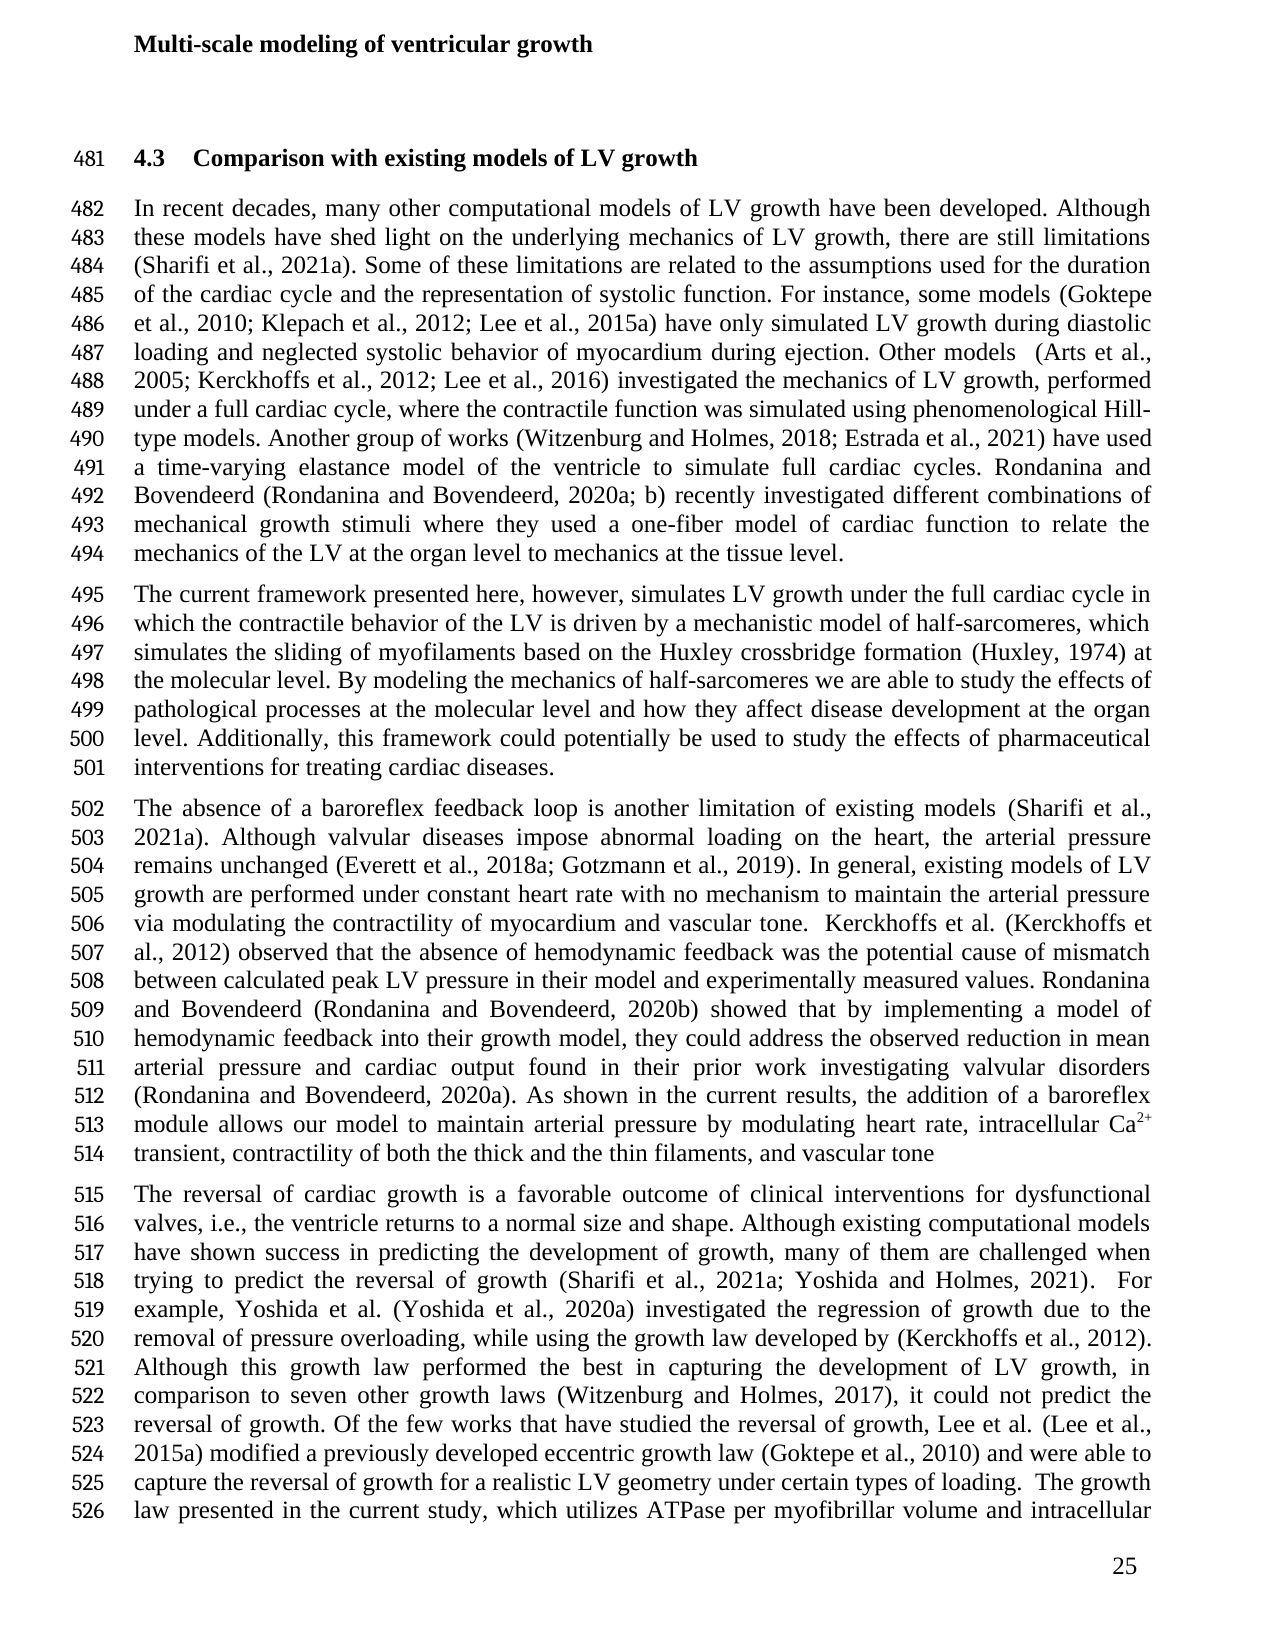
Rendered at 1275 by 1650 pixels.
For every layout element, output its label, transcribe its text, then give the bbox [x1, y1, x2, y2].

text The absence of a baroreflex feedback loop is another limitation of existing models (Sharifi et al., 2021a). Although valvular diseases impose abnormal loading on the heart, the arterial pressure remains unchanged (Everett et al., 2018a; Gotzmann et al., 2019). In general, existing models of LV growth are performed under constant heart rate with no mechanism to maintain the arterial pressure via modulating the contractility of myocardium and vascular tone. Kerckhoffs et al. (Kerckhoffs et al., 2012) observed that the absence of hemodynamic feedback was the potential cause of mismatch between calculated peak LV pressure in their model and experimentally measured values. Rondanina and Bovendeerd (Rondanina and Bovendeerd, 2020b) showed that by implementing a model of hemodynamic feedback into their growth model, they could address the observed reduction in mean arterial pressure and cardiac output found in their prior work investigating valvular disorders (Rondanina and Bovendeerd, 2020a). As shown in the current results, the addition of a baroreflex module allows our model to maintain arterial pressure by modulating heart rate, intracellular Ca2+ transient, contractility of both the thick and the thin filaments, and vascular tone [133, 793, 1152, 1167]
text In recent decades, many other computational models of LV growth have been developed. Although these models have shed light on the underlying mechanics of LV growth, there are still limitations (Sharifi et al., 2021a). Some of these limitations are related to the assumptions used for the duration of the cardiac cycle and the representation of systolic function. For instance, some models (Goktepe et al., 2010; Klepach et al., 2012; Lee et al., 2015a) have only simulated LV growth during diastolic loading and neglected systolic behavior of myocardium during ejection. Other models (Arts et al., 2005; Kerckhoffs et al., 2012; Lee et al., 2016) investigated the mechanics of LV growth, performed under a full cardiac cycle, where the contractile function was simulated using phenomenological Hill-type models. Another group of works (Witzenburg and Holmes, 2018; Estrada et al., 2021) have used a time-varying elastance model of the ventricle to simulate full cardiac cycles. Rondanina and Bovendeerd (Rondanina and Bovendeerd, 2020a; b) recently investigated different combinations of mechanical growth stimuli where they used a one-fiber model of cardiac function to relate the mechanics of the LV at the organ level to mechanics at the tissue level. [133, 193, 1152, 567]
subtitle Comparison with existing models of LV growth [133, 143, 1152, 172]
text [133, 1179, 1152, 1524]
text The current framework presented here, however, simulates LV growth under the full cardiac cycle in which the contractile behavior of the LV is driven by a mechanistic model of half-sarcomeres, which simulates the sliding of myofilaments based on the Huxley crossbridge formation (Huxley, 1974) at the molecular level. By modeling the mechanics of half-sarcomeres we are able to study the effects of pathological processes at the molecular level and how they affect disease development at the organ level. Additionally, this framework could potentially be used to study the effects of pharmaceutical interventions for treating cardiac diseases. [133, 579, 1152, 781]
